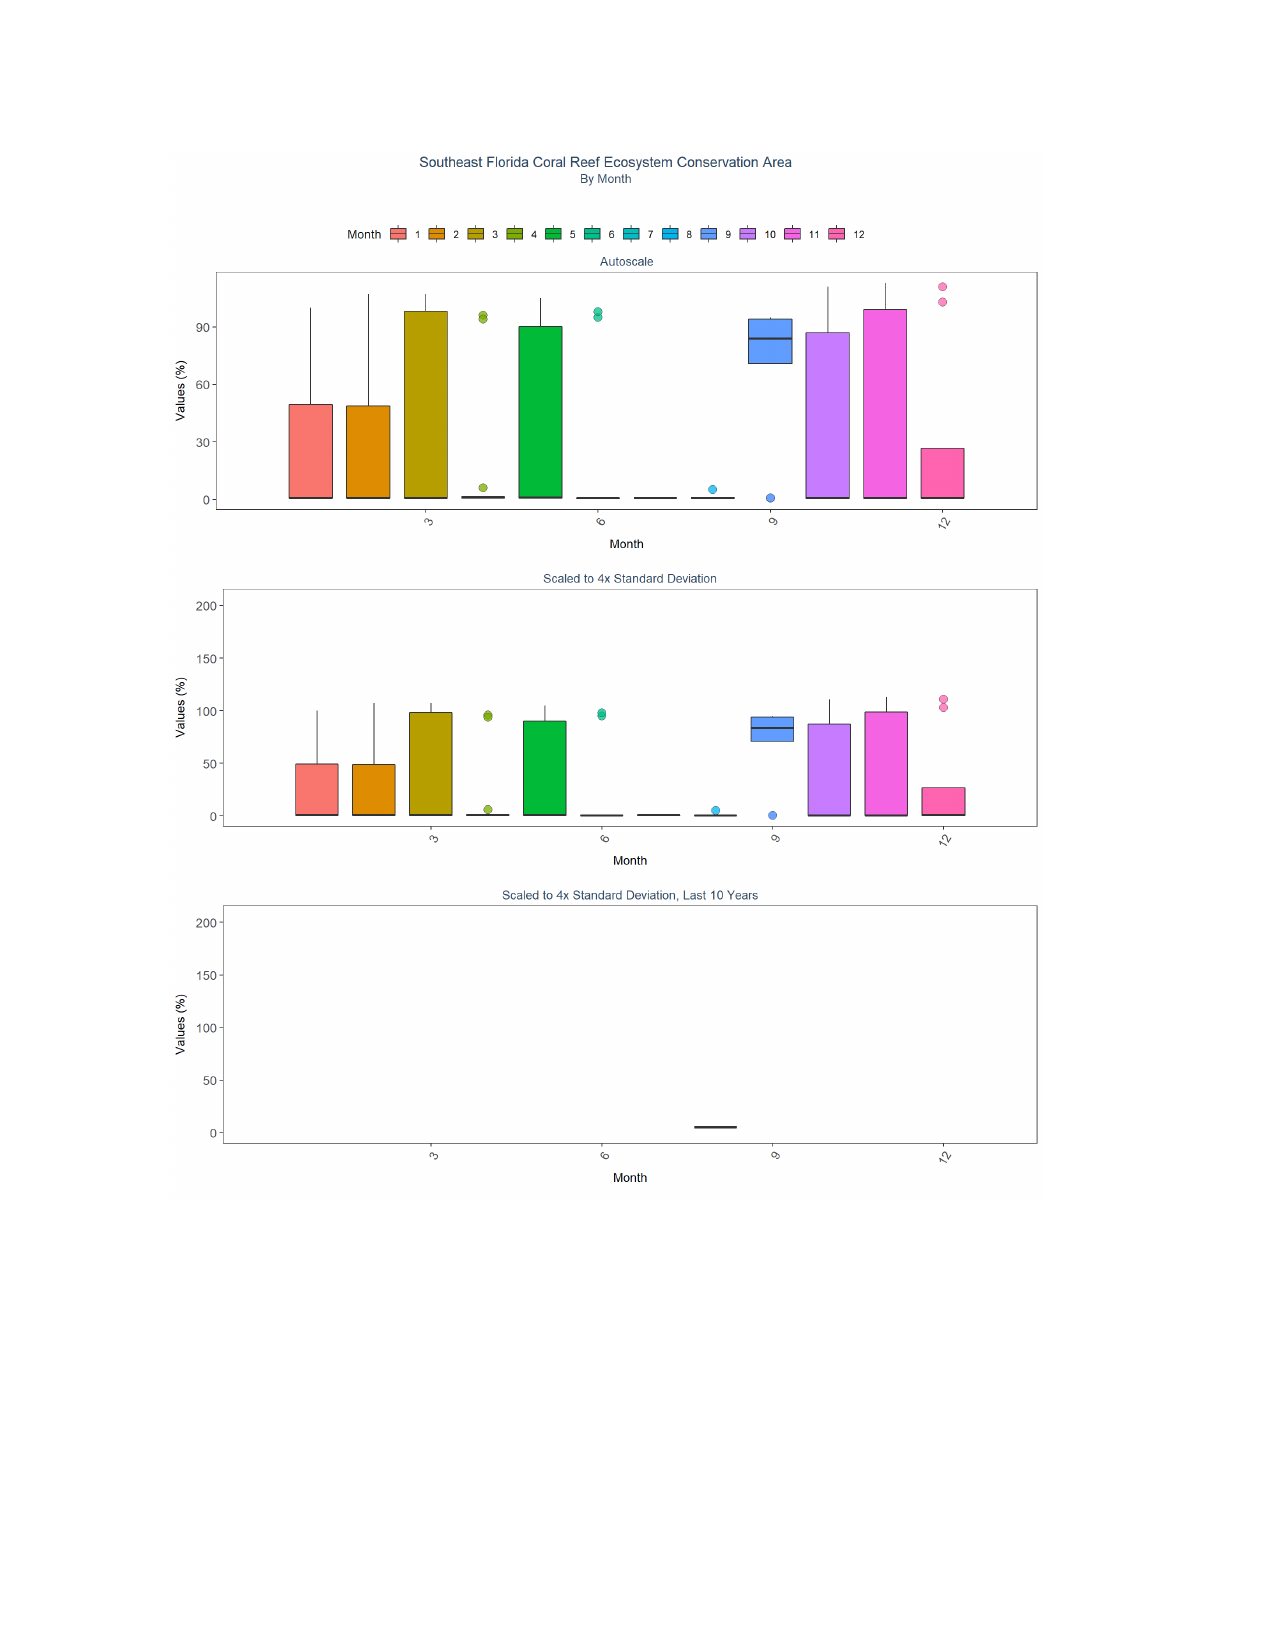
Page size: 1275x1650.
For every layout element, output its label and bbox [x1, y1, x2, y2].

picture [168, 150, 1044, 1200]
